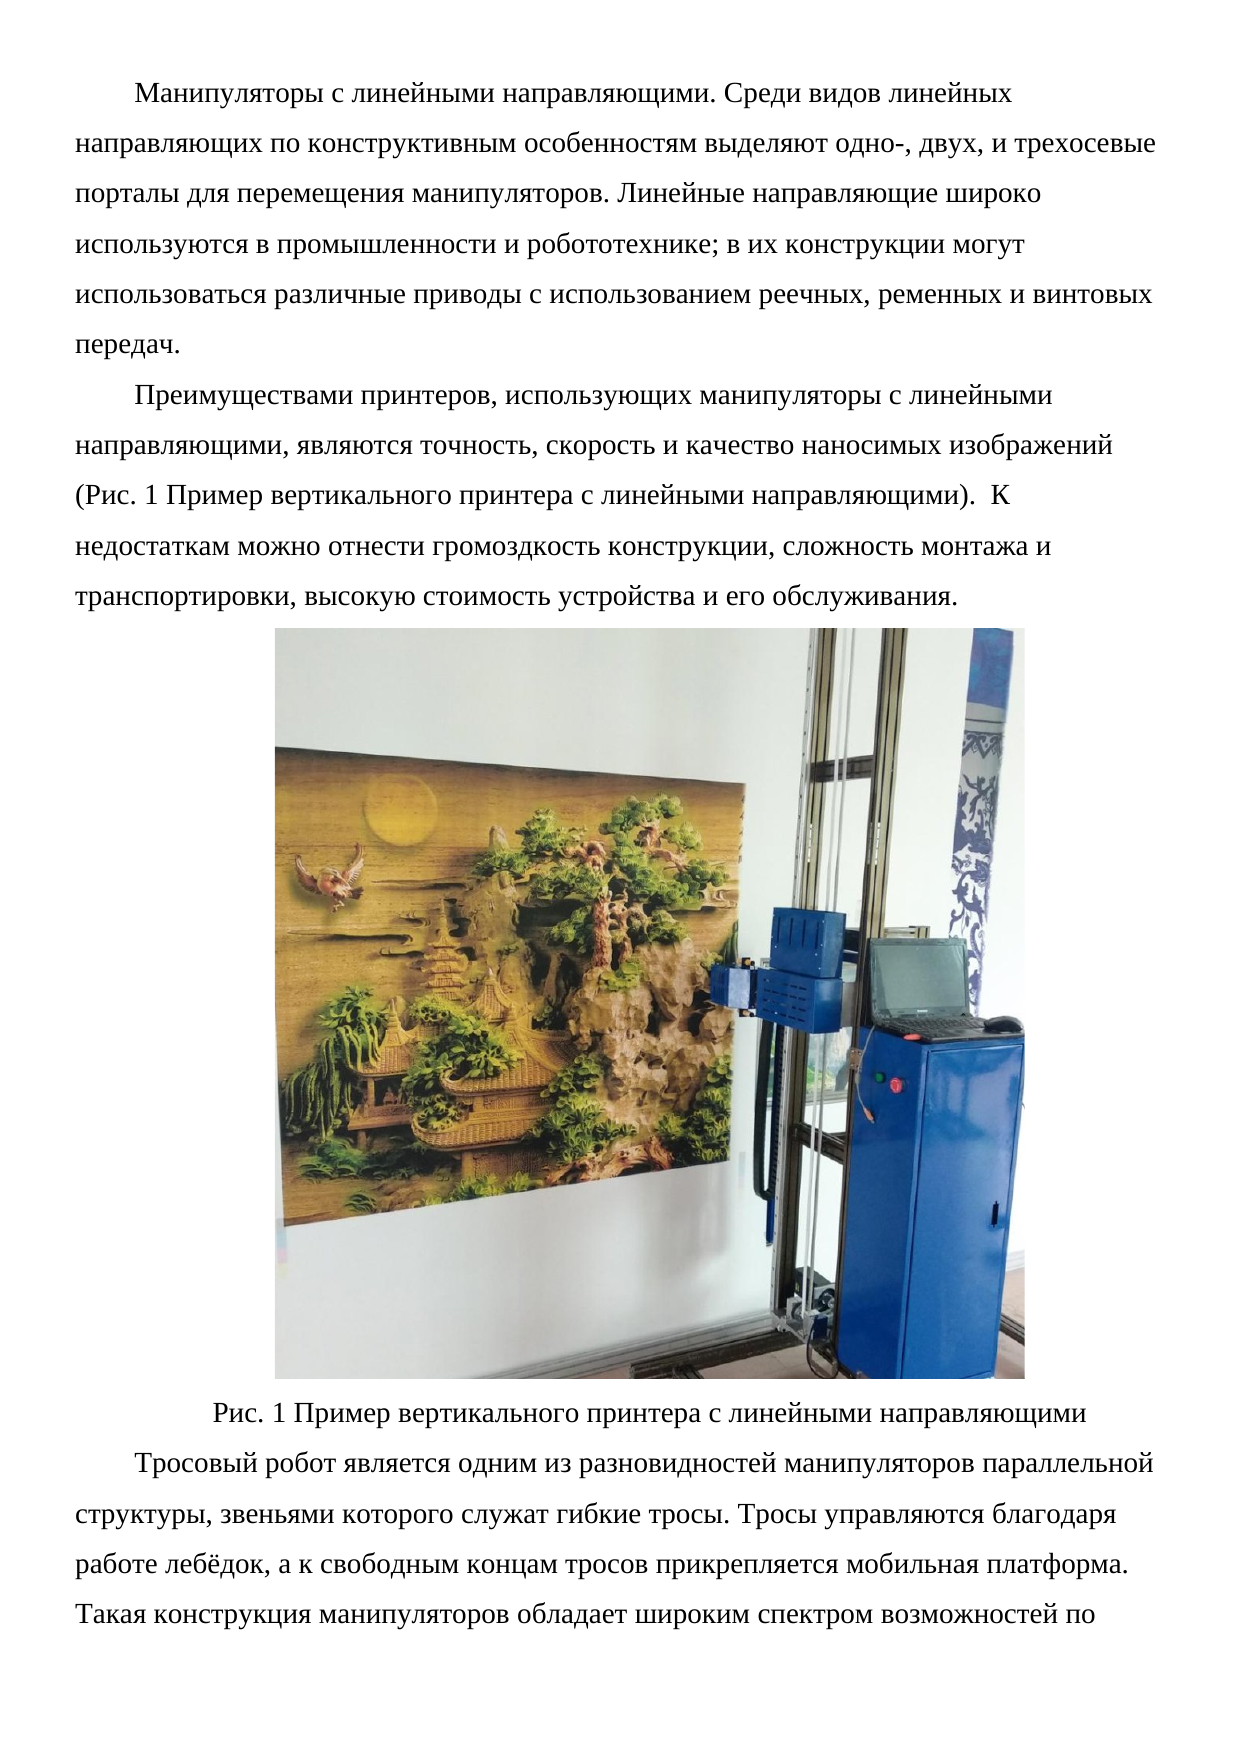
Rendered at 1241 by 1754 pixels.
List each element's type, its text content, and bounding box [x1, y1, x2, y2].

picture [274, 628, 1025, 1379]
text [75, 1446, 1165, 1630]
text Рис. 1 Пример вертикального принтера с линейными направляющими [75, 1395, 1165, 1429]
text Манипуляторы с линейными направляющими. Среди видов линейных направляющих по конструктивным особенностям выделяют одно-, двух, и трехосевые порталы для перемещения манипуляторов. Линейные направляющие широко используются в промышленности и робототехнике; в их конструкции могут использоваться различные приводы с использованием реечных, ременных и винтовых передач. [75, 75, 1165, 360]
text Преимуществами принтеров, использующих манипуляторы с линейными направляющими, являются точность, скорость и качество наносимых изображений (Рис. 1 Пример вертикального принтера с линейными направляющими). К недостаткам можно отнести громоздкость конструкции, сложность монтажа и транспортировки, высокую стоимость устройства и его обслуживания. [75, 377, 1165, 612]
